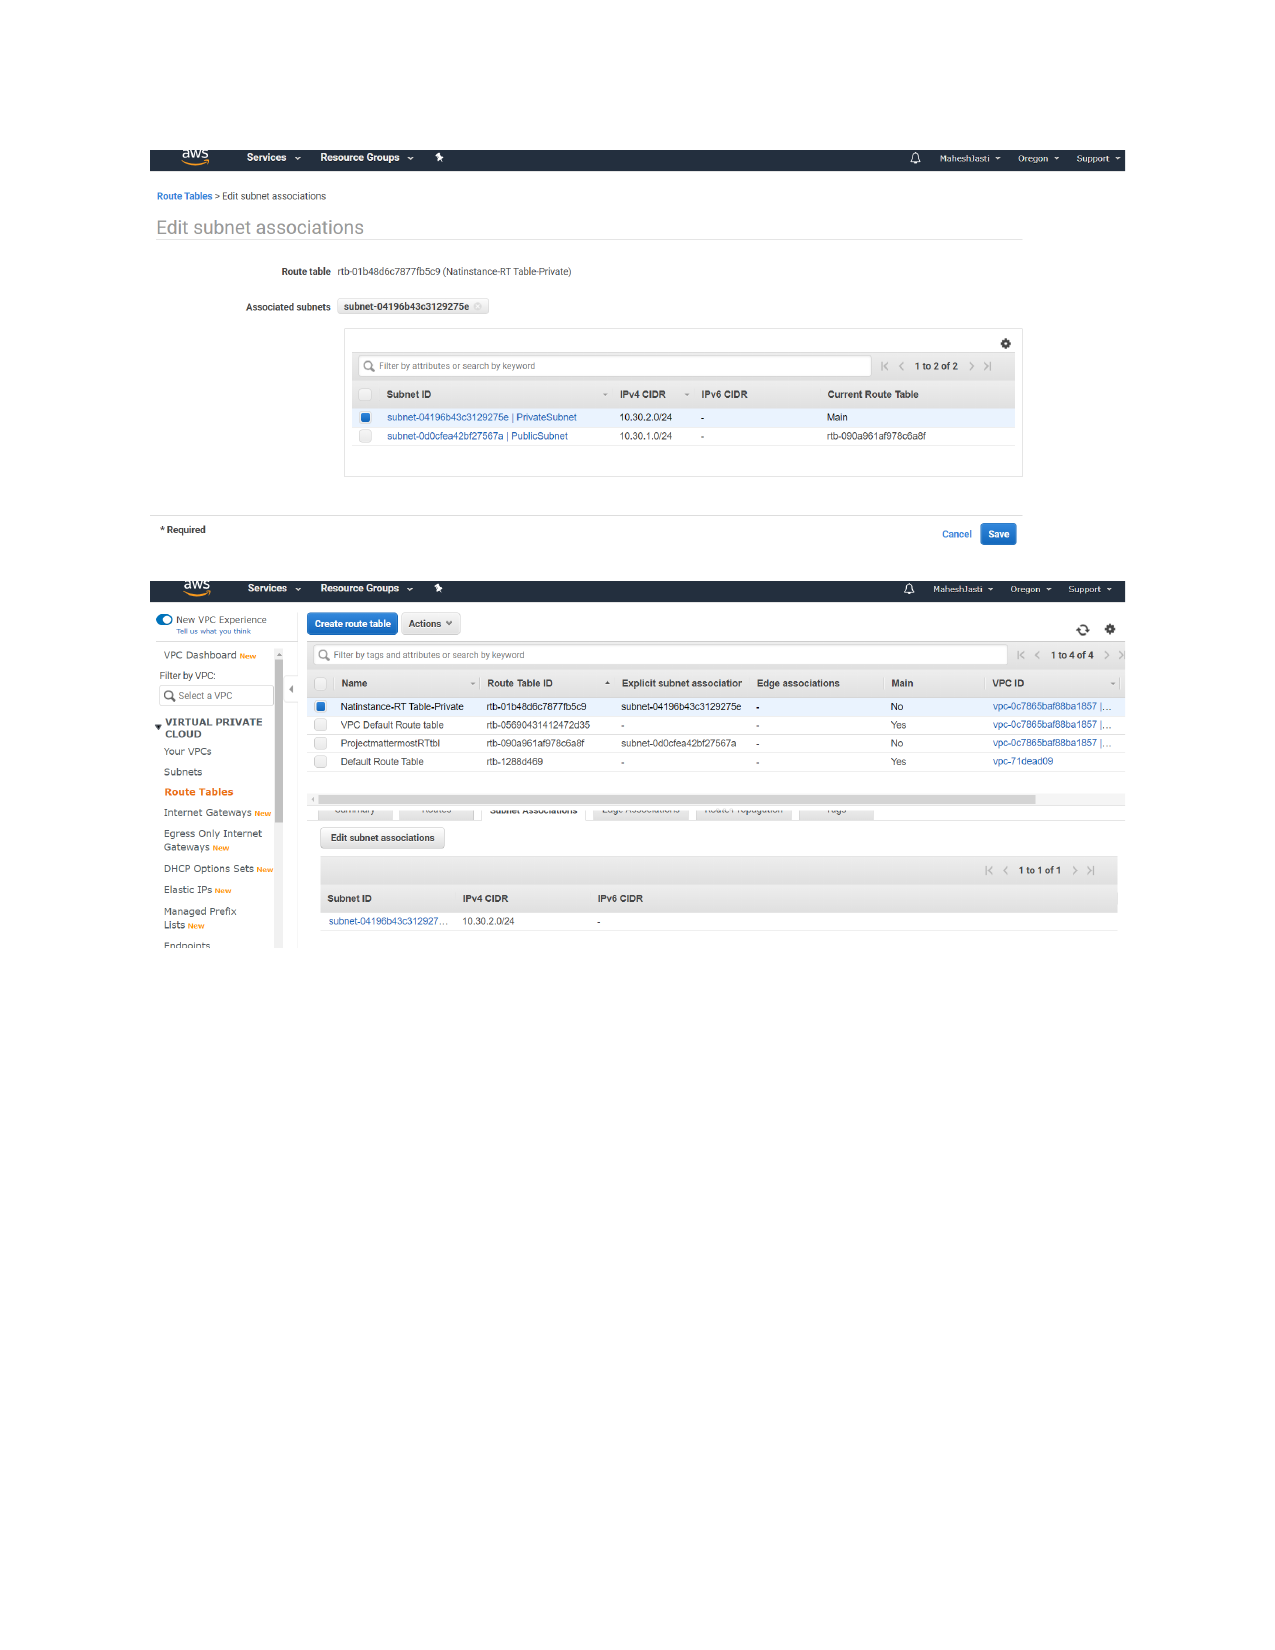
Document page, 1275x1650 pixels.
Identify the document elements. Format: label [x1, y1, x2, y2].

picture [150, 150, 1125, 563]
picture [150, 581, 1125, 948]
